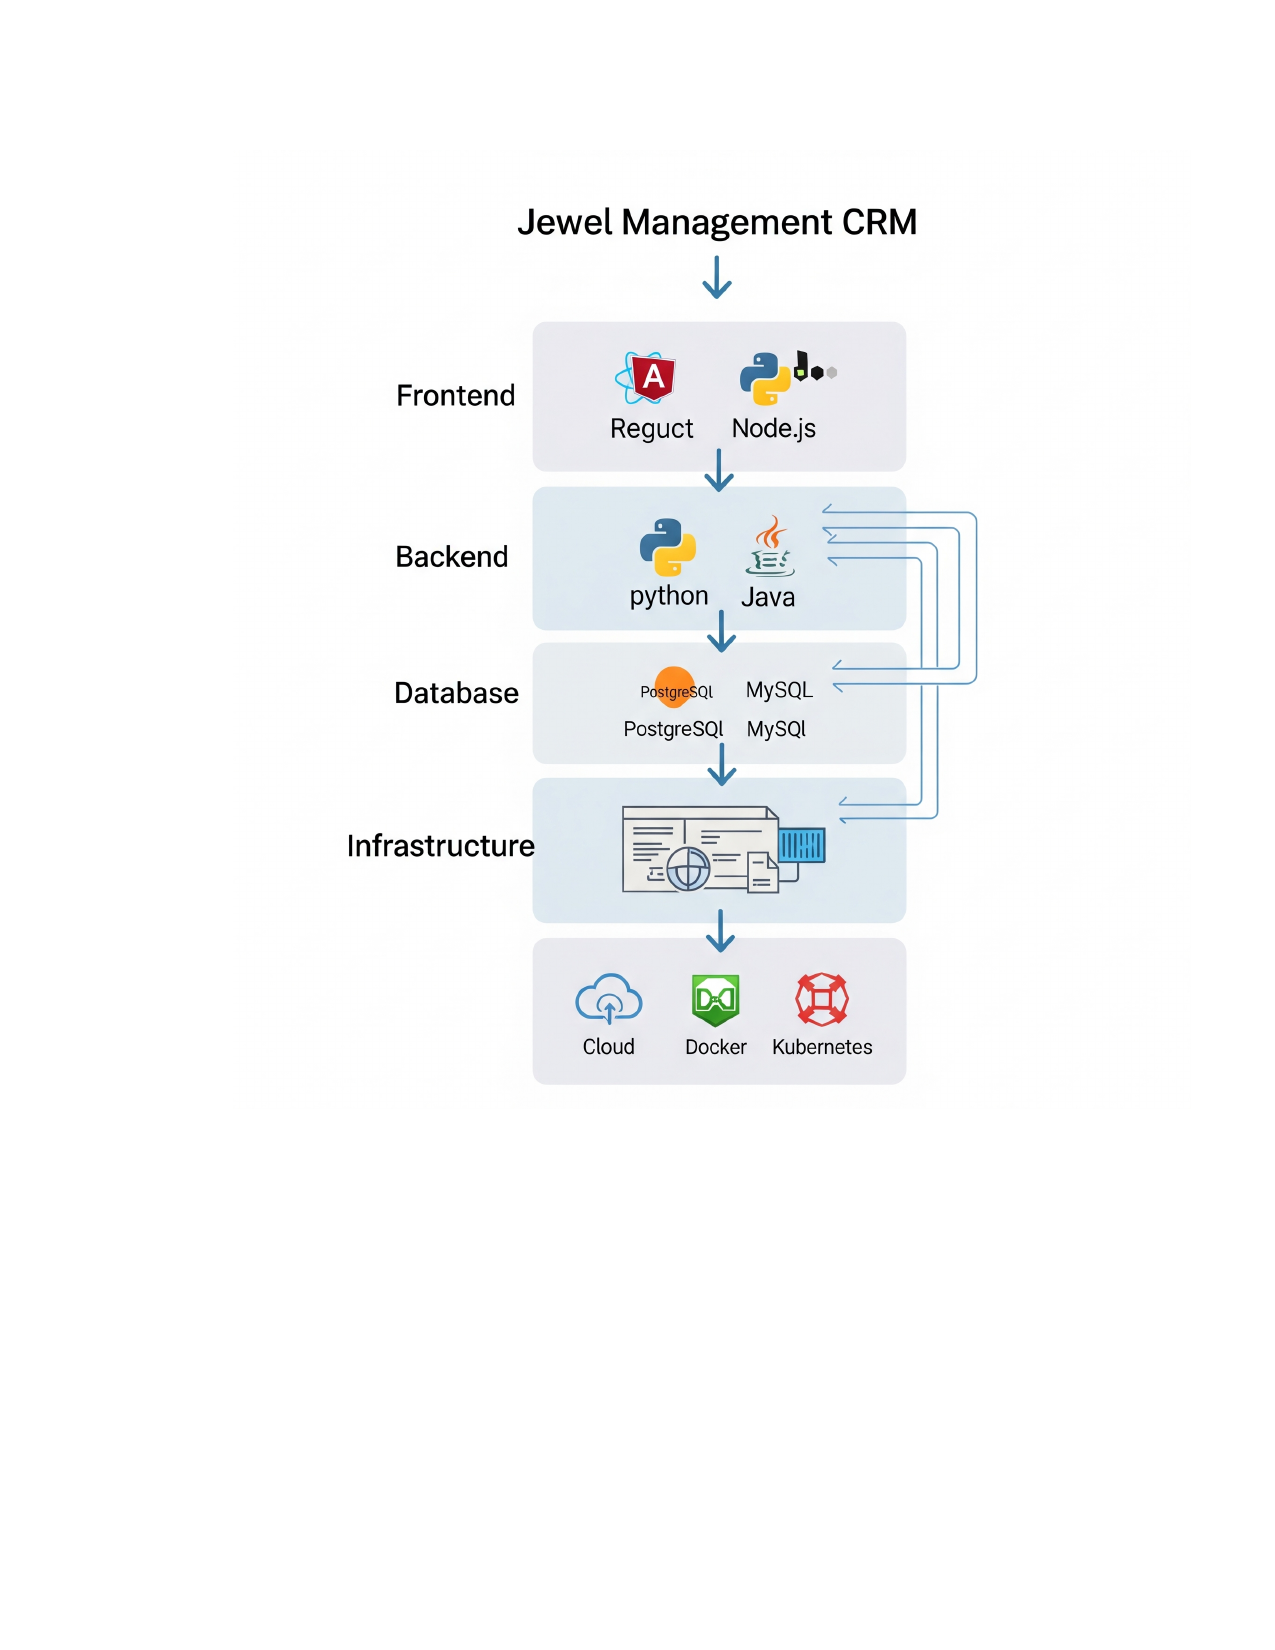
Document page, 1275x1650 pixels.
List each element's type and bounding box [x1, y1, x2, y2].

picture [232, 150, 1191, 1109]
